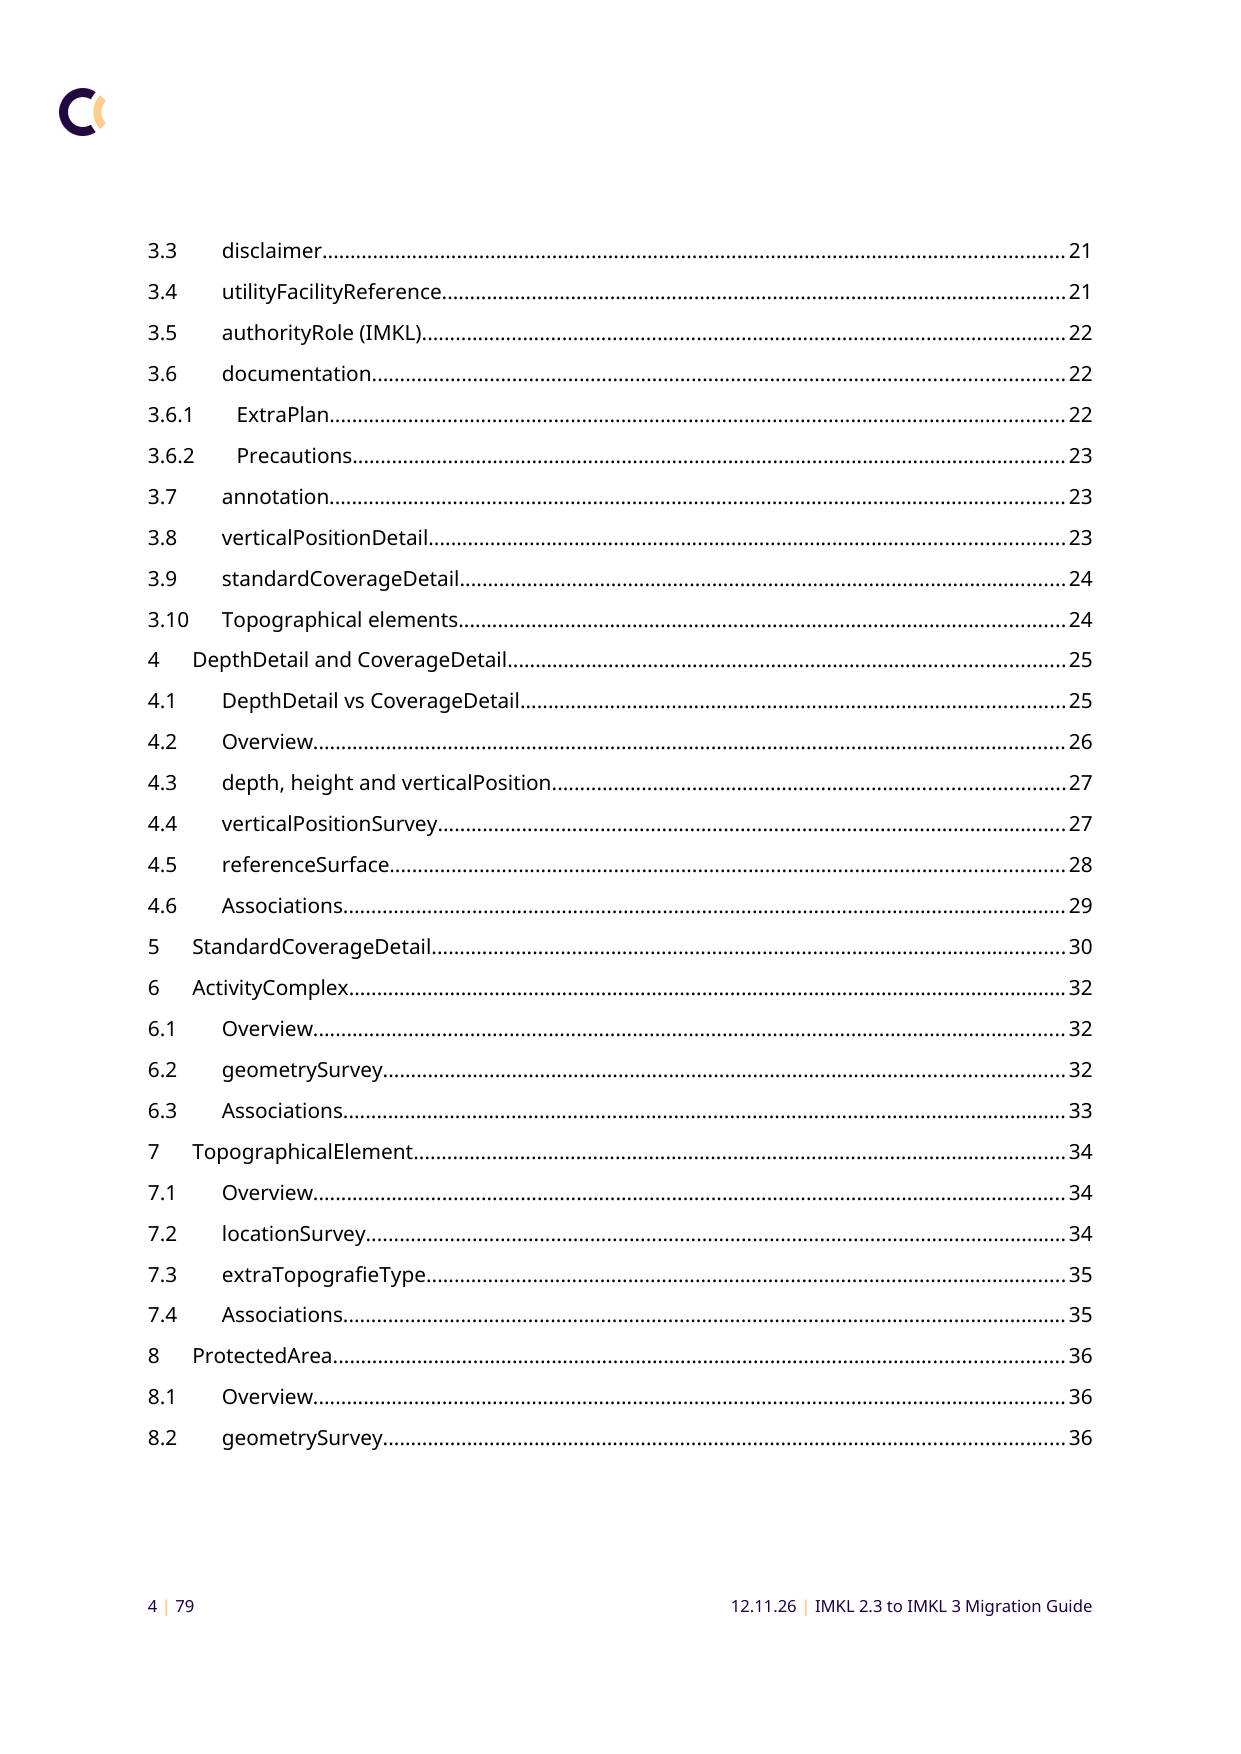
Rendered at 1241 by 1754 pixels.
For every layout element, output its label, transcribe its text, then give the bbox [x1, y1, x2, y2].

text 3.8 verticalPositionDetail 23 [148, 523, 1092, 551]
text 7.2 locationSurvey 34 [148, 1219, 1092, 1247]
text 3.5 authorityRole (IMKL) 22 [148, 318, 1092, 347]
text 4.5 referenceSurface 28 [148, 850, 1092, 879]
text 8 ProtectedArea 36 [148, 1342, 1092, 1370]
text 3.6.1 ExtraPlan 22 [148, 400, 1092, 428]
text 4.6 Associations 29 [148, 891, 1092, 920]
text 6 ActivityComplex 32 [148, 973, 1092, 1002]
text 3.7 annotation 23 [148, 482, 1092, 510]
text 6.2 geometrySurvey 32 [148, 1055, 1092, 1083]
text 6.1 Overview 32 [148, 1014, 1092, 1042]
text 7 TopographicalElement 34 [148, 1137, 1092, 1165]
text 4.4 verticalPositionSurvey 27 [148, 809, 1092, 838]
text 5 StandardCoverageDetail 30 [148, 932, 1092, 961]
text 3.6.2 Precautions 23 [148, 441, 1092, 469]
text 3.4 utilityFacilityReference 21 [148, 277, 1092, 306]
text 4.1 DepthDetail vs CoverageDetail 25 [148, 687, 1092, 715]
text 7.1 Overview 34 [148, 1178, 1092, 1206]
text 3.3 disclaimer 21 [148, 236, 1092, 265]
text 8.1 Overview 36 [148, 1382, 1092, 1411]
text 4 DepthDetail and CoverageDetail 25 [148, 646, 1092, 674]
text 4.2 Overview 26 [148, 727, 1092, 756]
text 7.3 extraTopografieType 35 [148, 1260, 1092, 1288]
text 3.10 Topographical elements 24 [148, 605, 1092, 633]
text 4.3 depth, height and verticalPosition 27 [148, 768, 1092, 797]
text 6.3 Associations 33 [148, 1096, 1092, 1124]
text 3.6 documentation 22 [148, 359, 1092, 387]
text 3.9 standardCoverageDetail 24 [148, 564, 1092, 592]
text 8.2 geometrySurvey 36 [148, 1423, 1092, 1452]
picture [59, 88, 106, 136]
text 7.4 Associations 35 [148, 1301, 1092, 1329]
